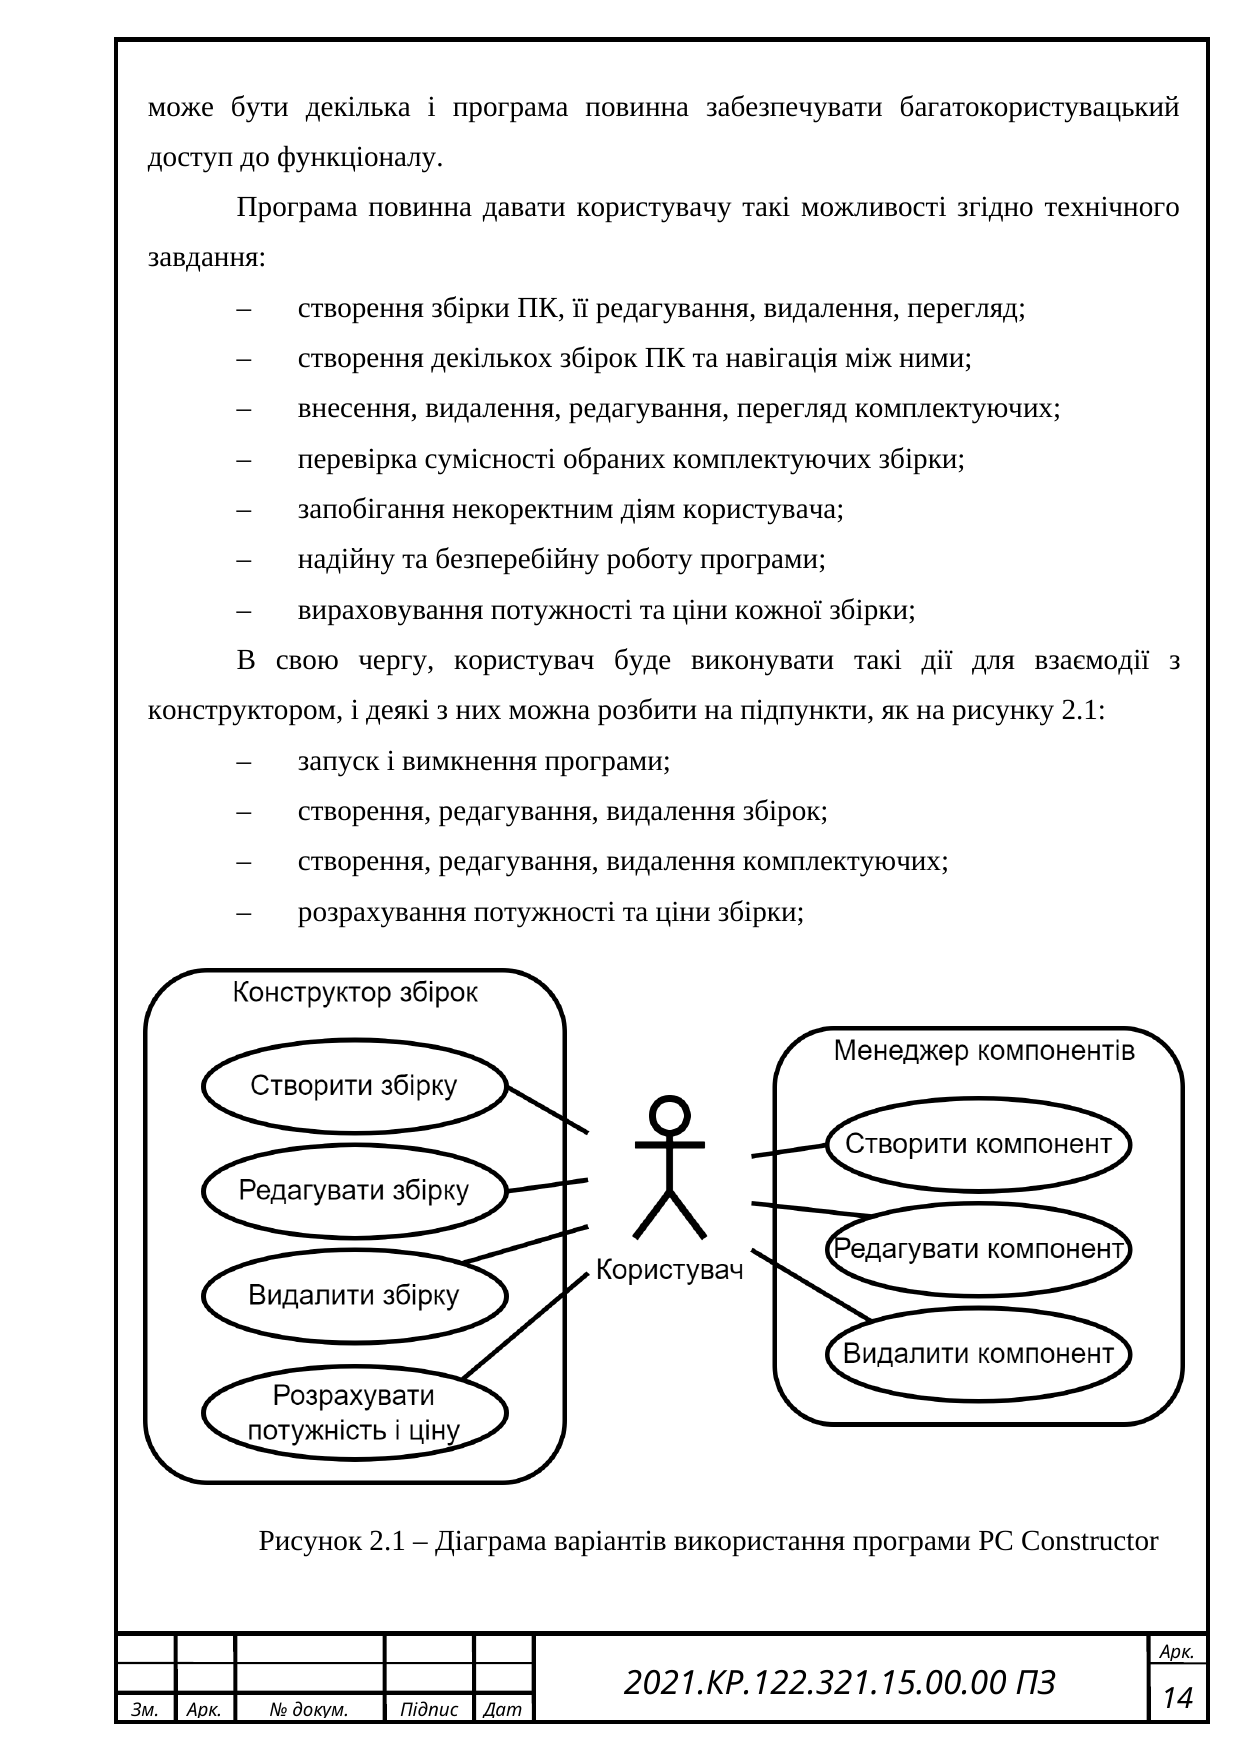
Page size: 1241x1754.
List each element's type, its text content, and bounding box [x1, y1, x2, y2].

list внесення, видалення, редагування, перегляд комплектуючих; [148, 391, 1181, 424]
list створення, редагування, видалення збірок; [148, 793, 1181, 827]
list вираховування потужності та ціни кожної збірки; [148, 592, 1181, 625]
list запуск і вимкнення програми; [148, 743, 1181, 776]
list створення збірки ПК, її редагування, видалення, перегляд; [148, 290, 1181, 323]
text Рисунок 2.1 – Діаграма варіантів використання програми PC Constructor [148, 1523, 1181, 1556]
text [148, 89, 1181, 172]
list створення, редагування, видалення комплектуючих; [148, 843, 1181, 877]
list запобігання некоректним діям користувача; [148, 491, 1181, 525]
list надійну та безперебійну роботу програми; [148, 541, 1181, 575]
list перевірка сумісності обраних комплектуючих збірки; [148, 441, 1181, 474]
picture [118, 943, 1207, 1507]
text В свою чергу, користувач буде виконувати такі дії для взаємодії з конструктором, і деякі з них можна розбити на підпункти, як на рисунку 2.1: [148, 642, 1181, 726]
list створення декількох збірок ПК та навігація між ними; [148, 340, 1181, 374]
text Програма повинна давати користувачу такі можливості згідно технічного завдання: [148, 189, 1181, 273]
list розрахування потужності та ціни збірки; [148, 894, 1181, 927]
